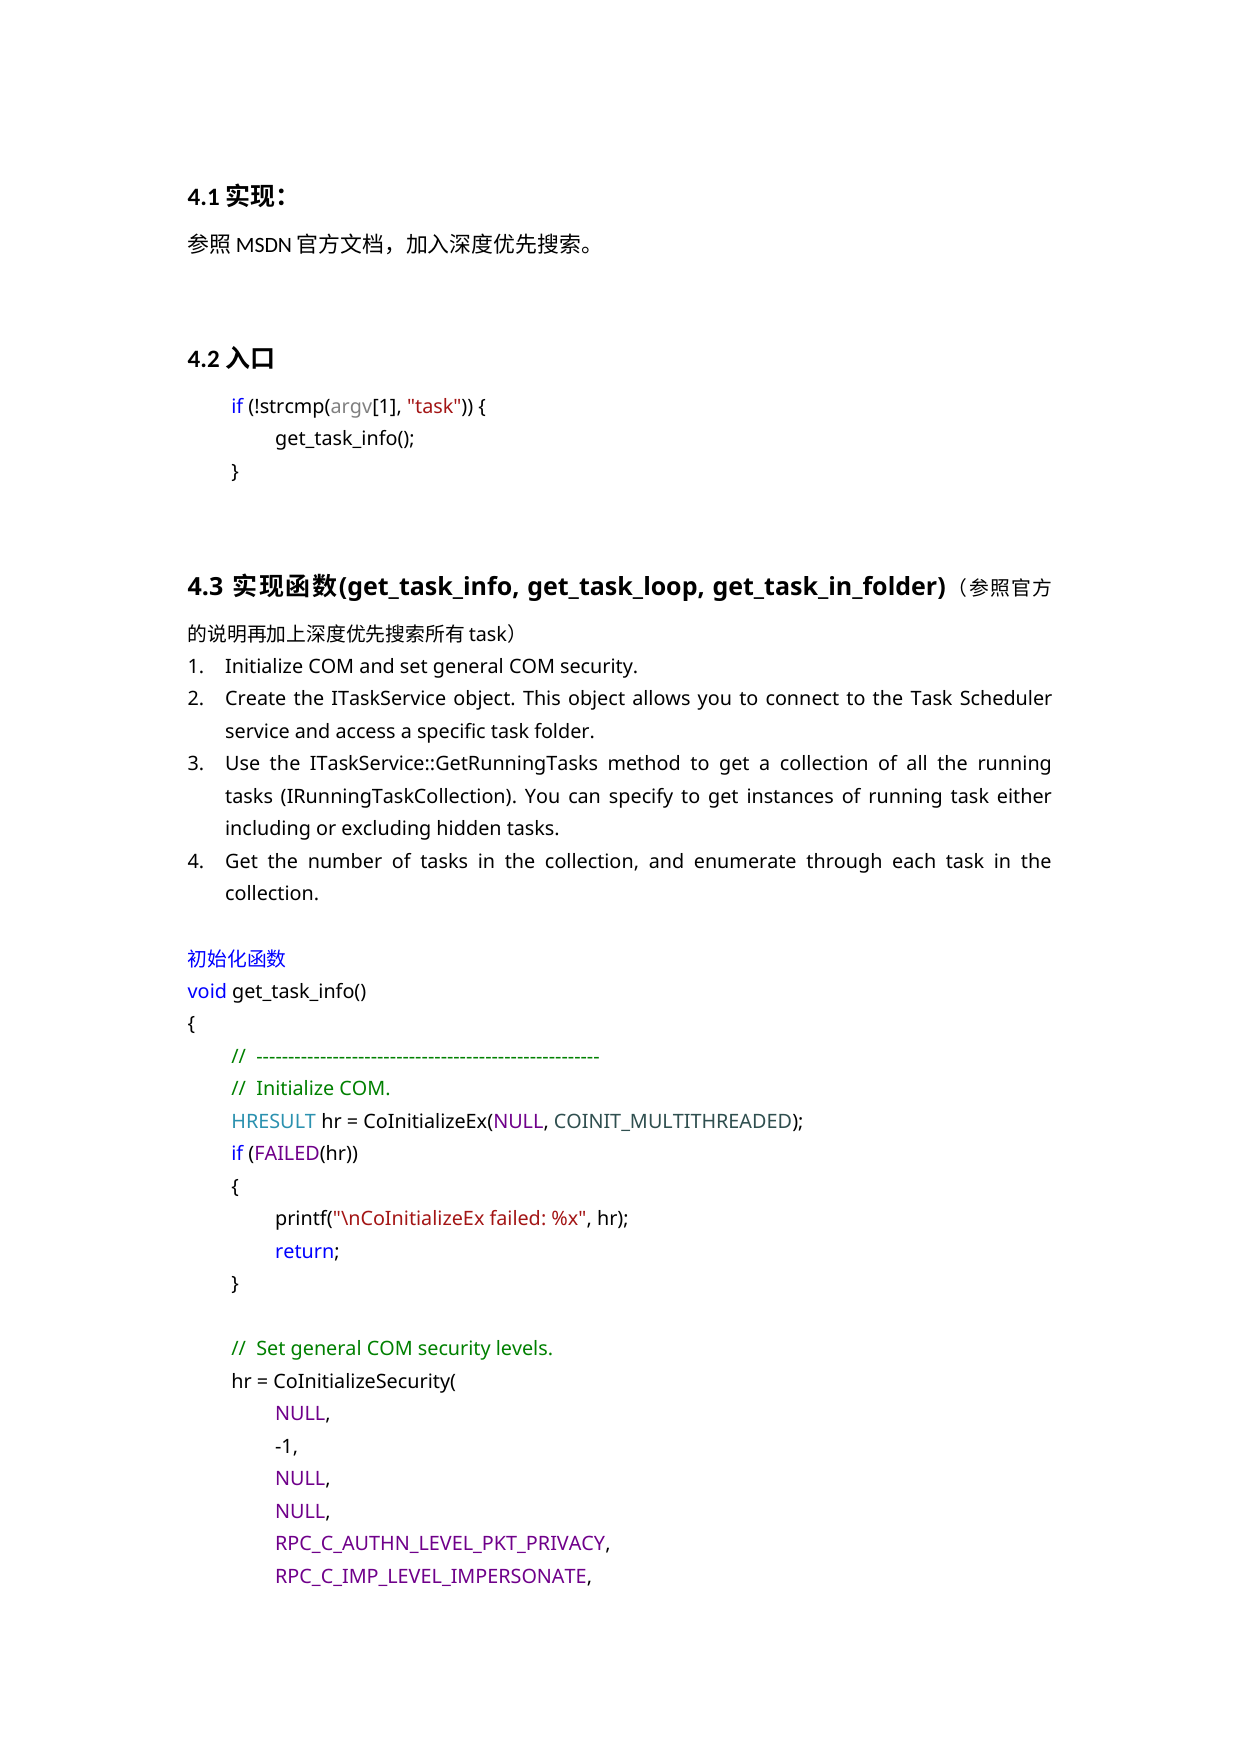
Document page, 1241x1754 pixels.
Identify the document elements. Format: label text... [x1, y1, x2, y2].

text RPC_C_AUTHN_LEVEL_PKT_PRIVACY, [187, 1527, 1053, 1559]
text hr = CoInitializeSecurity( [187, 1364, 1053, 1397]
text if (!strcmp(argv[1], "task")) { [187, 389, 1053, 422]
text { [187, 1169, 1053, 1202]
text { [187, 1007, 1053, 1039]
text NULL, [187, 1397, 1053, 1429]
text NULL, [187, 1462, 1053, 1494]
text 初始化函数 [187, 942, 1053, 974]
list Create the ITaskService object. This object allows you to connect to the Task Scheduler service and access a specific task folder. [187, 682, 1053, 747]
text } [187, 454, 1053, 487]
text -1, [187, 1429, 1053, 1462]
text void get_task_info() [187, 974, 1053, 1007]
text if (FAILED(hr)) [187, 1137, 1053, 1169]
text NULL, [187, 1494, 1053, 1527]
text 参照MSDN官方文档，加入深度优先搜索。 [187, 227, 1053, 259]
text // Initialize COM. [187, 1072, 1053, 1104]
text return; [187, 1234, 1053, 1267]
text HRESULT hr = CoInitializeEx(NULL, COINIT_MULTITHREADED); [187, 1104, 1053, 1137]
text 4.2 入口 [187, 324, 1053, 389]
text RPC_C_IMP_LEVEL_IMPERSONATE, [187, 1559, 1053, 1592]
text // Set general COM security levels. [187, 1332, 1053, 1364]
text get_task_info(); [187, 422, 1053, 454]
text } [187, 1267, 1053, 1299]
text printf("\nCoInitializeEx failed: %x", hr); [187, 1202, 1053, 1234]
text // ------------------------------------------------------ [187, 1039, 1053, 1072]
list Use the ITaskService::GetRunningTasks method to get a collection of all the running tasks (IRunningTaskCollection). You can specify to get instances of running task either including or excluding hidden tasks. [187, 747, 1053, 844]
list Get the number of tasks in the collection, and enumerate through each task in the collection. [187, 844, 1053, 909]
list Initialize COM and set general COM security. [187, 649, 1053, 682]
text 4.3 实现函数(get_task_info, get_task_loop, get_task_in_folder)（参照官方的说明再加上深度优先搜索所有task） [187, 552, 1053, 649]
text 4.1 实现： [187, 162, 1053, 227]
